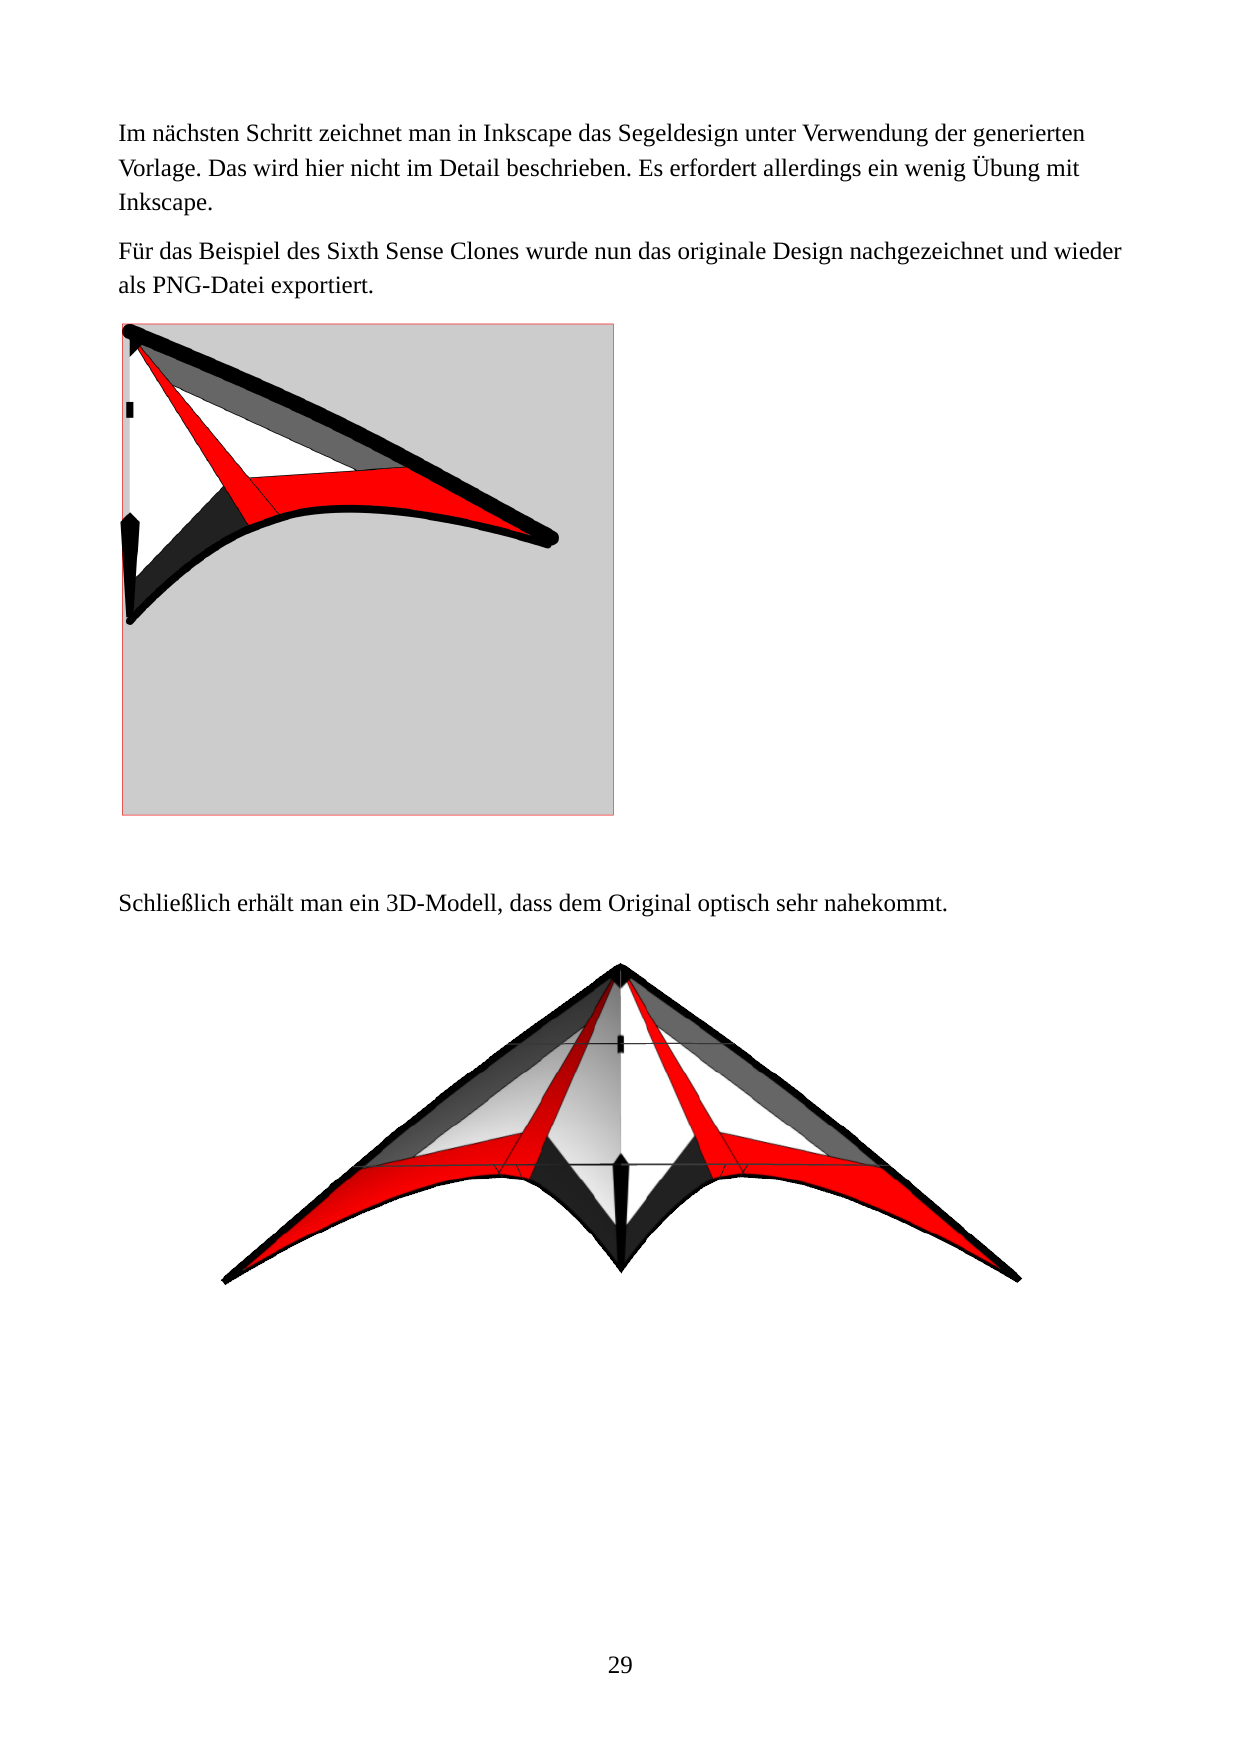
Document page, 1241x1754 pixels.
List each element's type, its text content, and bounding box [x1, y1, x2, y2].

text Schließlich erhält man ein 3D-Modell, dass dem Original optisch sehr nahekommt. [118, 888, 1122, 917]
picture [118, 937, 1123, 1309]
text Im nächsten Schritt zeichnet man in Inkscape das Segeldesign unter Verwendung der generierten Vorlage. Das wird hier nicht im Detail beschrieben. Es erfordert allerdings ein wenig Übung mit Inkscape. [118, 118, 1122, 216]
picture [118, 319, 615, 819]
text Für das Beispiel des Sixth Sense Clones wurde nun das originale Design nachgezeichnet und wieder als PNG-Datei exportiert. [118, 236, 1122, 299]
